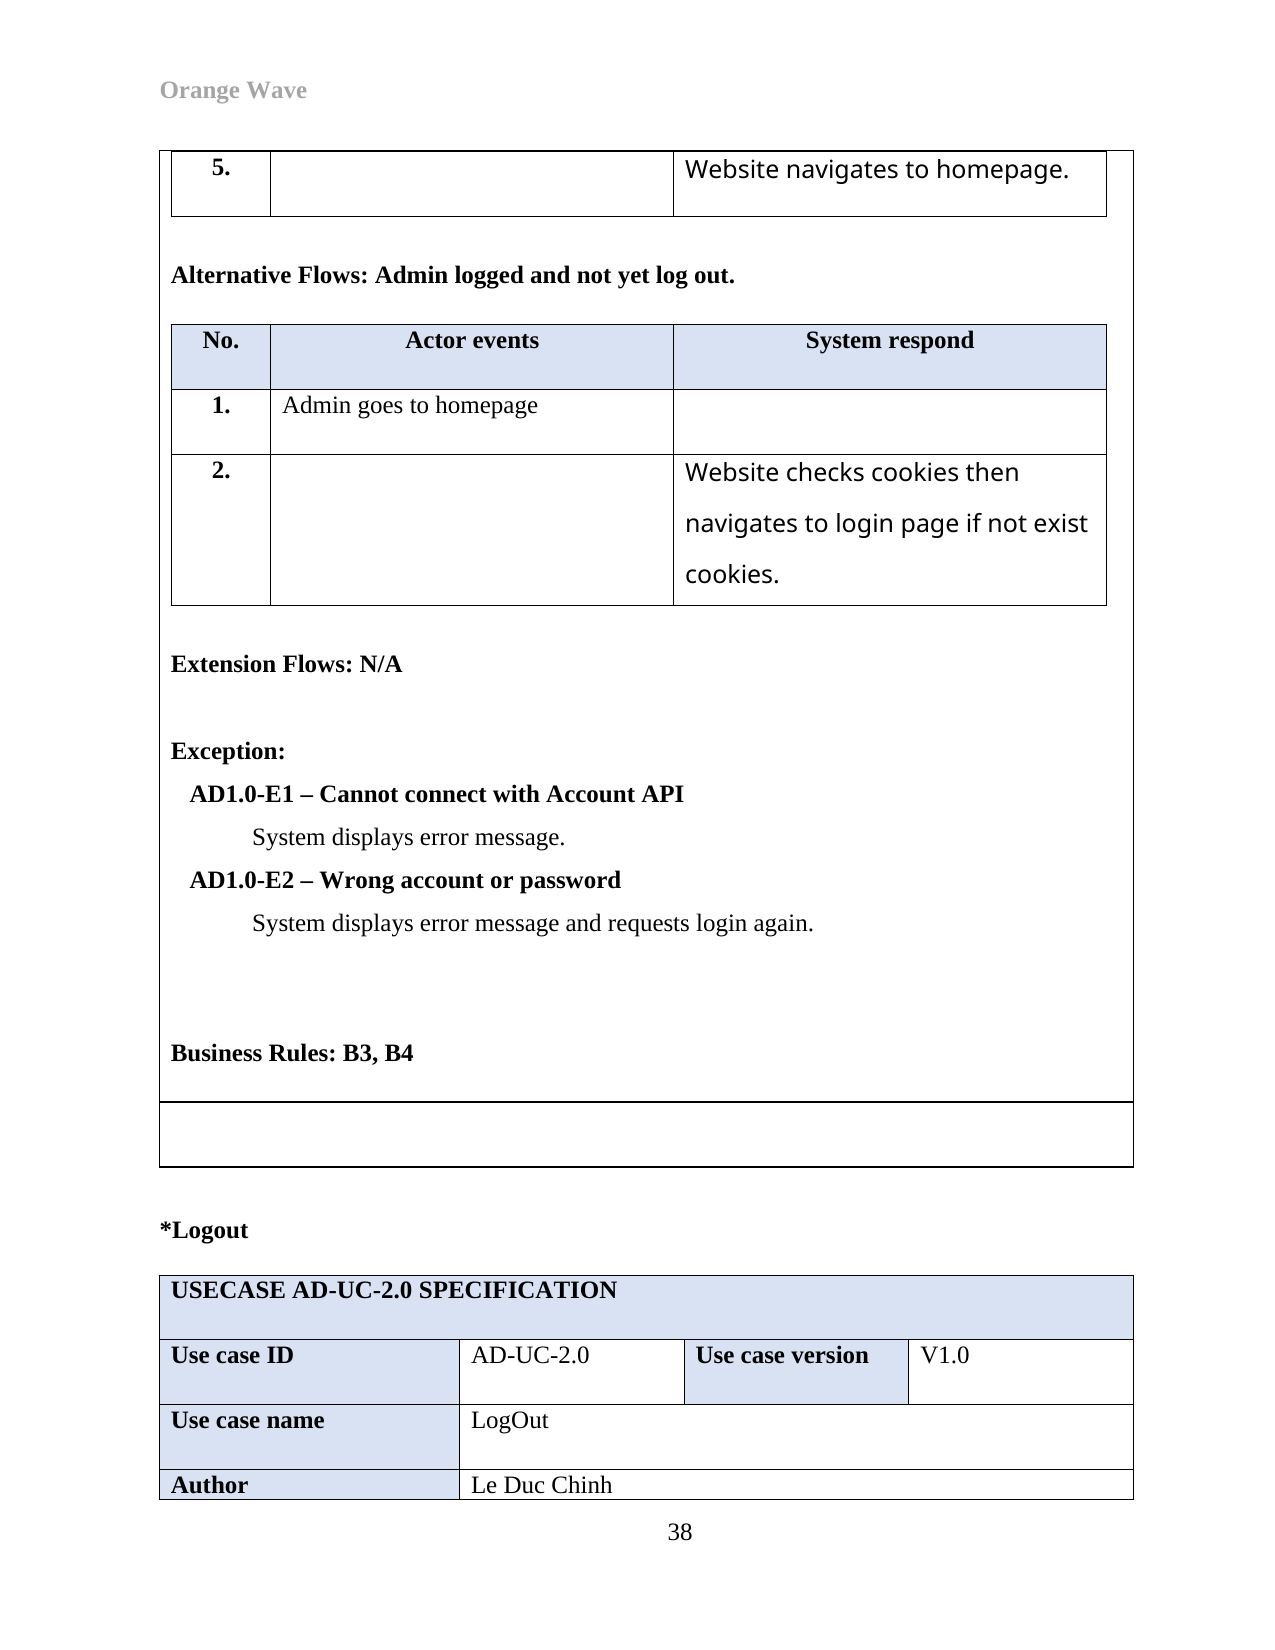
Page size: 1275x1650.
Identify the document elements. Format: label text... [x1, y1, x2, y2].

table_cell [160, 1103, 1133, 1166]
table_cell Use case ID [160, 1340, 459, 1404]
table_cell Use case name [160, 1405, 459, 1469]
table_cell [160, 151, 1133, 1101]
table_cell Author [160, 1470, 459, 1499]
table_cell V1.0 [909, 1340, 1133, 1404]
table_cell Le Duc Chinh [460, 1470, 1133, 1499]
table_cell LogOut [460, 1405, 1133, 1469]
table_header USECASE AD-UC-2.0 SPECIFICATION [160, 1276, 1133, 1339]
table_cell AD-UC-2.0 [460, 1340, 684, 1404]
text *Logout [159, 1215, 1200, 1243]
table_cell Use case version [685, 1340, 908, 1404]
